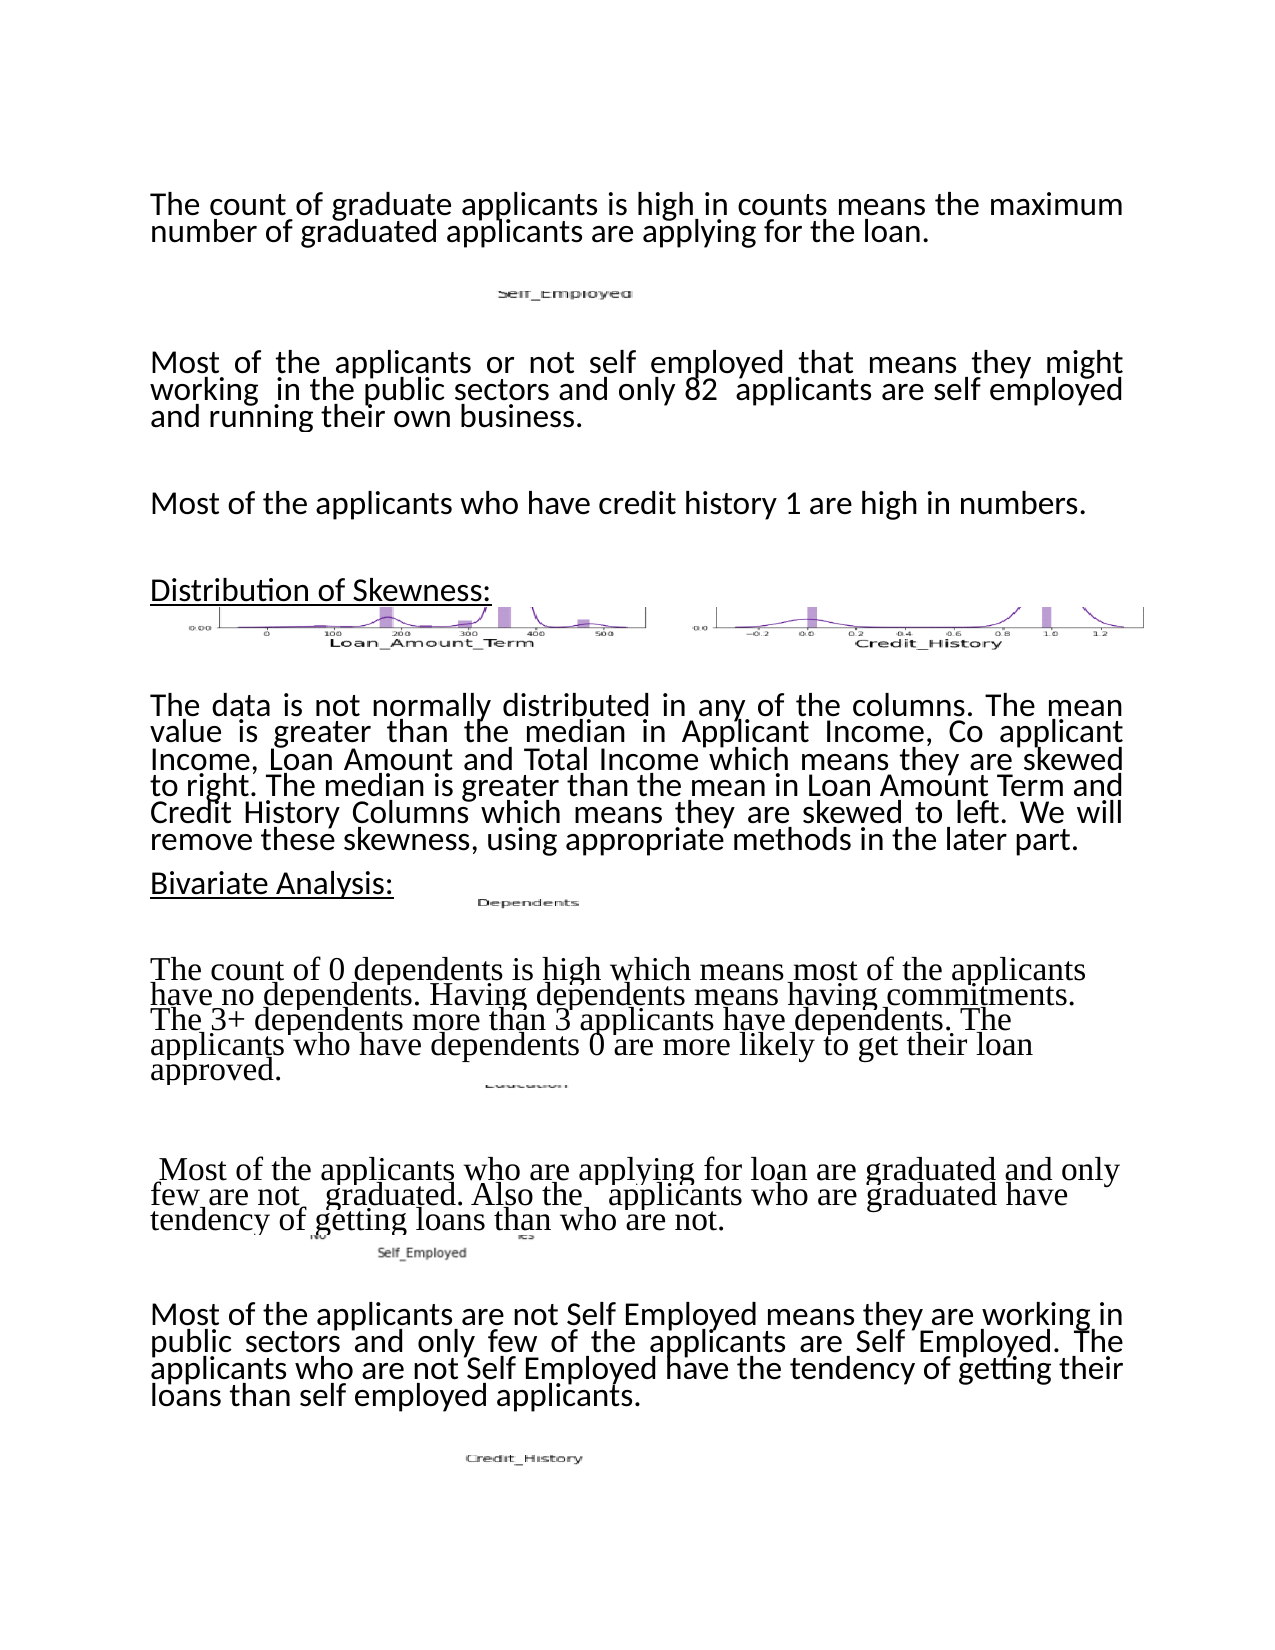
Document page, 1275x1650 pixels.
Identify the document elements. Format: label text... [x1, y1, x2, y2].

text The count of 0 dependents is high which means most of the applicants have no dependents. Having dependents means having commitments. The 3+ dependents more than 3 applicants have dependents. The applicants who have dependents 0 are more likely to get their loan approved. [282, 960, 1125, 1085]
text Distribution of Skewness: [150, 580, 1125, 607]
text Most of the applicants who are applying for loan are graduated and only few are not graduated. Also the applicants who are graduated have tendency of getting loans than who are not. [726, 1160, 1125, 1235]
text The data is not normally distributed in any of the columns. The mean value is greater than the median in Applicant Income, Co applicant Income, Loan Amount and Total Income which means they are skewed to right. The median is greater than the mean in Loan Amount Term and Credit History Columns which means they are skewed to left. We will remove these skewness, using appropriate methods in the later part. [150, 694, 1125, 856]
text The count of graduate applicants is high in counts means the maximum number of graduated applicants are applying for the loan. [150, 194, 1125, 248]
text Most of the applicants or not self employed that means they might working in the public sectors and only 82 applicants are self employed and running their own business. [150, 352, 1125, 432]
text Bivariate Analysis: [150, 873, 1125, 899]
text Most of the applicants are not Self Employed means they are working in public sectors and only few of the applicants are Self Employed. The applicants who are not Self Employed have the tendency of getting their loans than self employed applicants. [150, 1304, 1125, 1412]
text Most of the applicants who have credit history 1 are high in numbers. [150, 493, 1125, 520]
